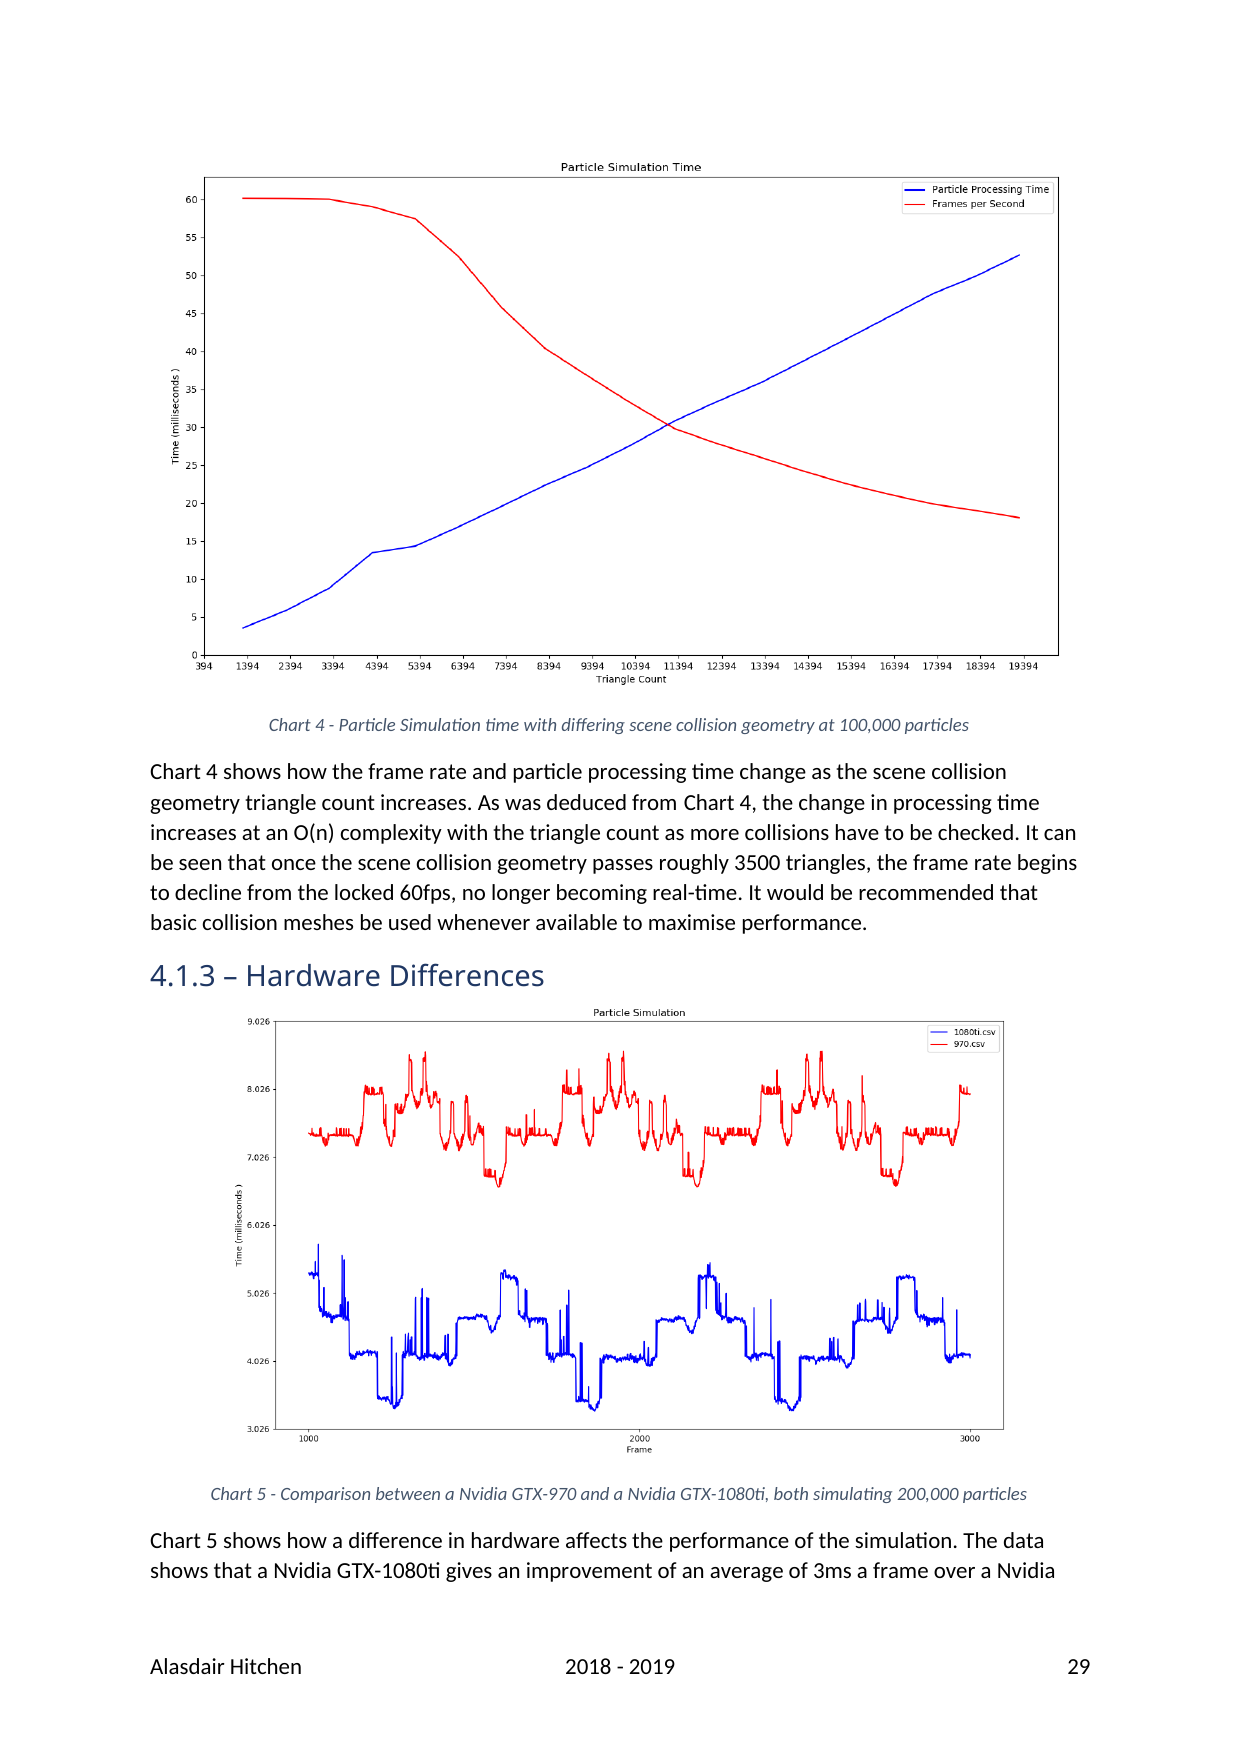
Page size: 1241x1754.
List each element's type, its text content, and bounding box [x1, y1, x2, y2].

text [150, 1526, 1090, 1584]
text Chart 5 - Comparison between a Nvidia GTX-970 and a Nvidia GTX-1080ti, both simulating 200,000 particles [150, 1482, 1090, 1505]
picture [159, 150, 1081, 695]
text Chart 4 shows how the frame rate and particle processing time change as the scene collision geometry triangle count increases. As was deduced from Chart 4, the change in processing time increases at an O(n) complexity with the triangle count as more collisions have to be checked. It can be seen that once the scene collision geometry passes roughly 3500 triangles, the frame rate begins to decline from the locked 60fps, no longer becoming real-time. It would be recommended that basic collision meshes be used whenever available to maximise performance. [150, 757, 1090, 936]
subtitle 4.1.3 – Hardware Differences [150, 955, 1090, 995]
text Chart 4 - Particle Simulation time with differing scene collision geometry at 100,000 particles [150, 714, 1090, 737]
picture [220, 998, 1020, 1464]
